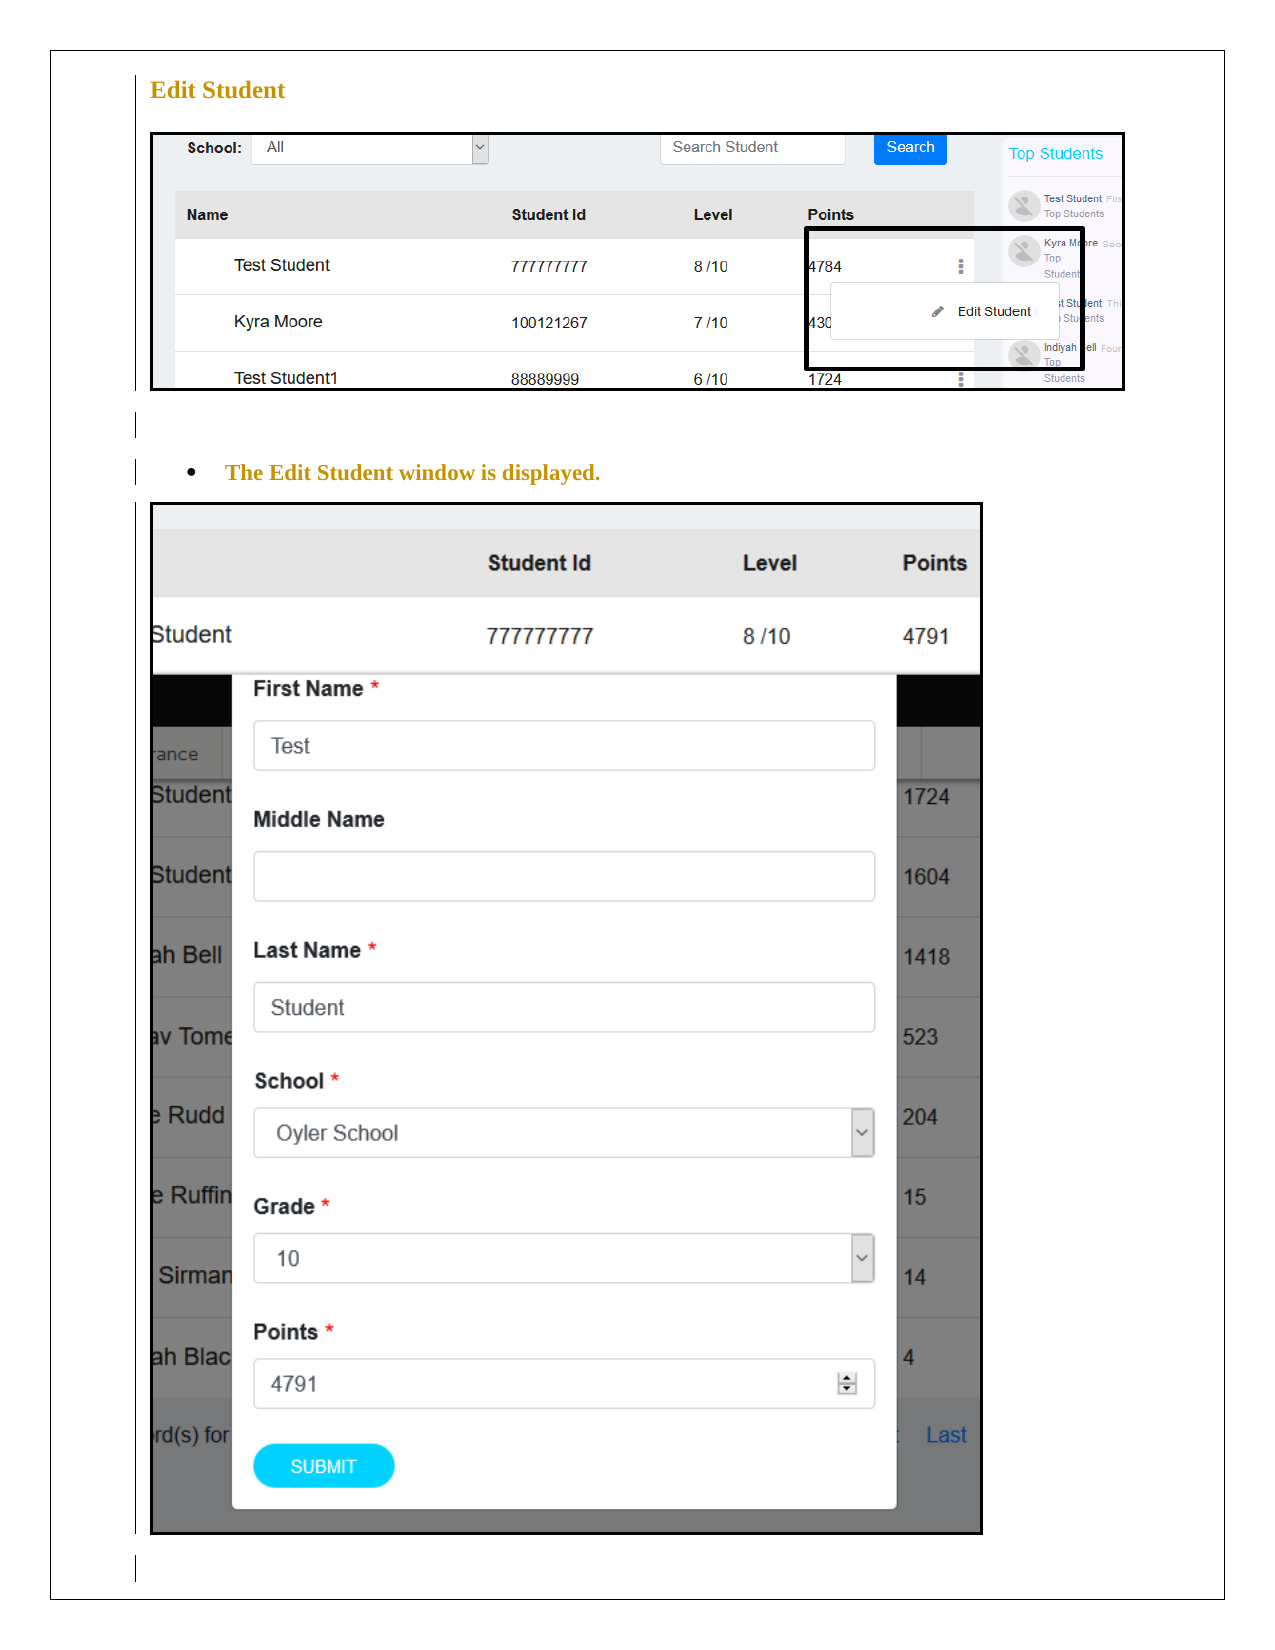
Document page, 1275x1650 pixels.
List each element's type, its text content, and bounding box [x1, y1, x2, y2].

picture [153, 505, 980, 1532]
list The Edit Student window is displayed. [187, 459, 1125, 485]
picture [153, 135, 1122, 388]
subtitle Edit Student [150, 75, 1125, 104]
